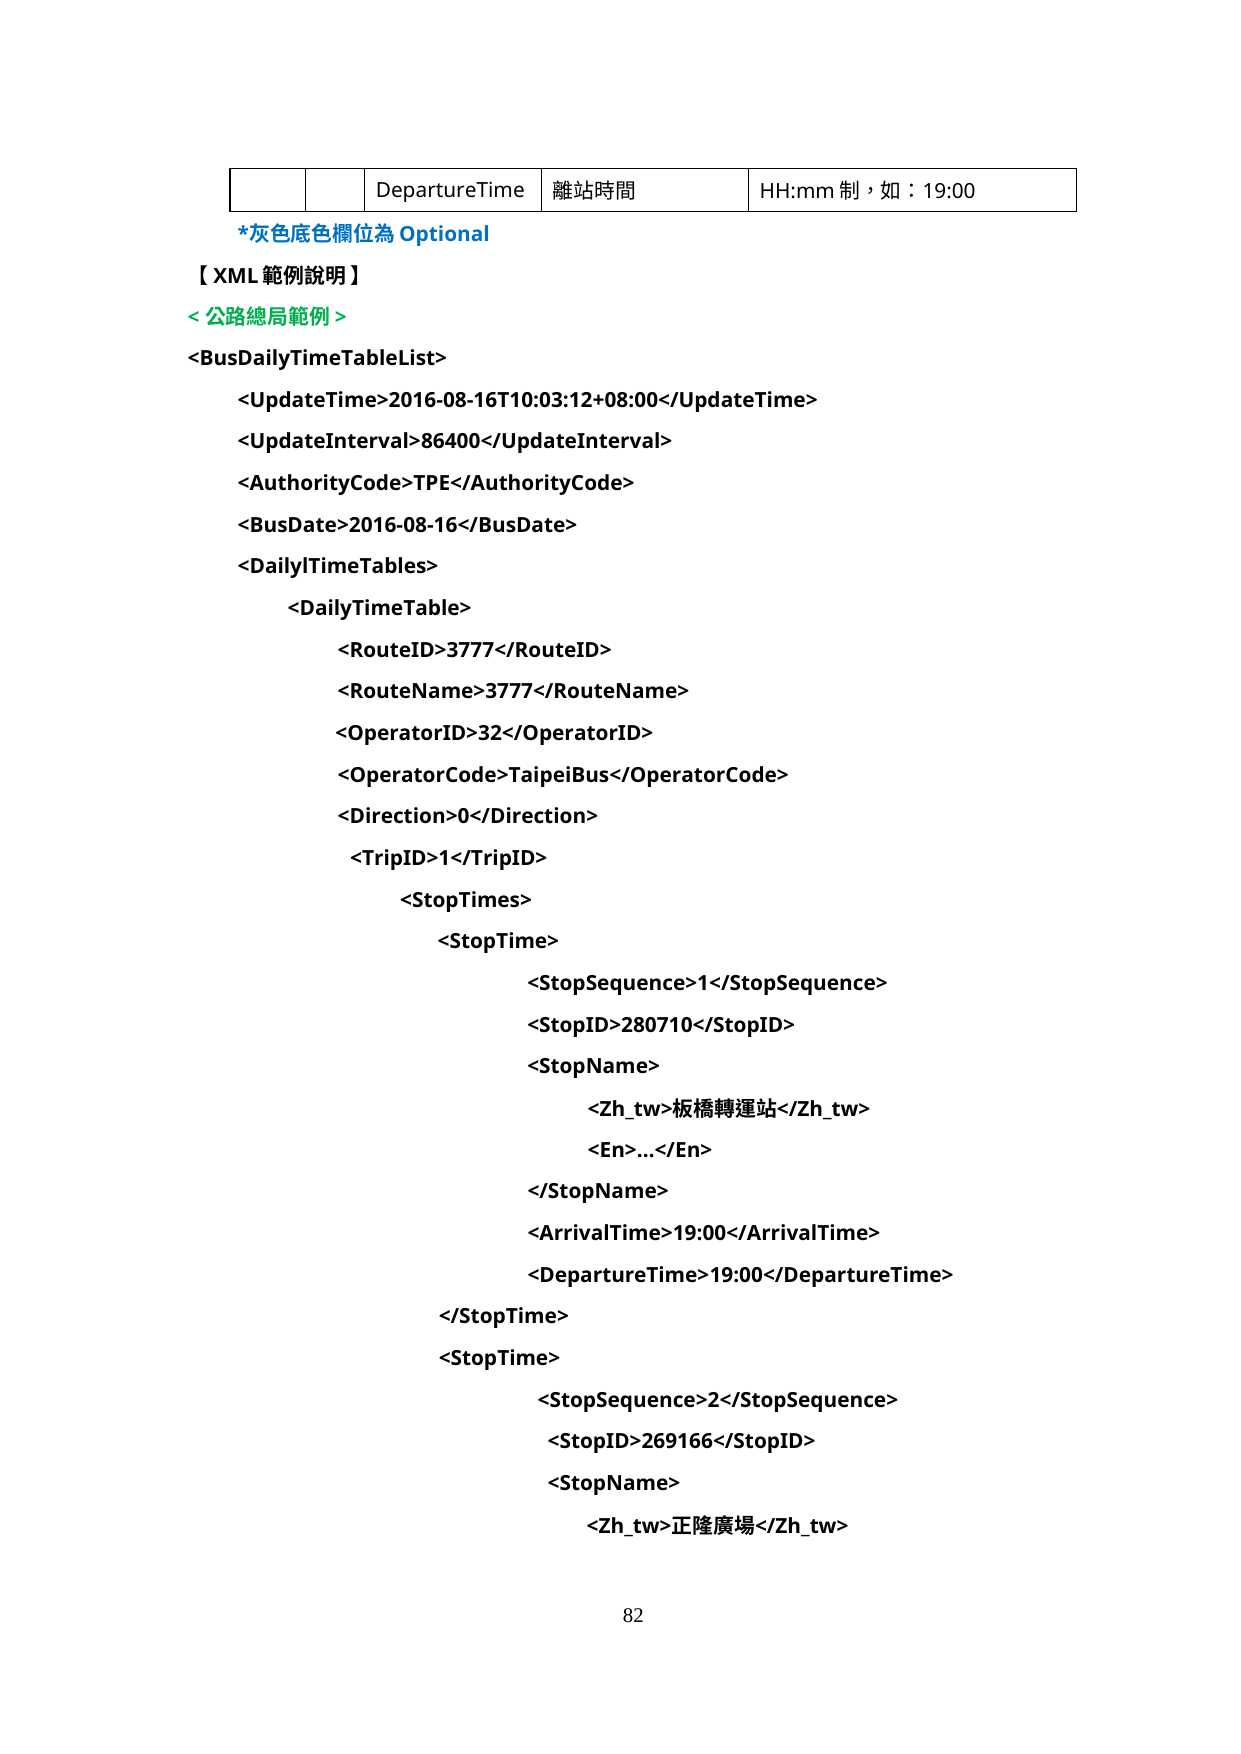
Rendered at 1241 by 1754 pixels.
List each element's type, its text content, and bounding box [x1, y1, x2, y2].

text <RouteID>3777</RouteID> [187, 628, 1078, 670]
text <BusDailyTimeTableList> [187, 337, 1078, 378]
text <DailylTimeTables> [187, 545, 1078, 587]
text <StopSequence>1</StopSequence> [527, 962, 1078, 1003]
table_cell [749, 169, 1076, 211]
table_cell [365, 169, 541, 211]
text < 公路總局範例 > [187, 295, 1078, 337]
text <RouteName>3777</RouteName> [287, 670, 1078, 712]
text <DepartureTime>19:00</DepartureTime> [527, 1253, 1078, 1295]
text <StopTime> [350, 920, 1078, 962]
text <UpdateInterval>86400</UpdateInterval> [187, 420, 1078, 462]
text </StopName> [527, 1170, 1078, 1212]
text <StopTimes> [350, 878, 1078, 920]
text <DailyTimeTable> [187, 587, 1078, 628]
text <StopName> [497, 1462, 1078, 1503]
text <TripID>1</TripID> [350, 837, 1078, 878]
text <OperatorID>32</OperatorID> [335, 712, 1078, 753]
text <StopSequence>2</StopSequence> [291, 1378, 1078, 1420]
text <StopName> [487, 1045, 1078, 1087]
text <OperatorCode>TaipeiBus</OperatorCode> [287, 753, 1078, 795]
text <StopID>269166</StopID> [497, 1420, 1078, 1462]
text <StopTime> [438, 1337, 1078, 1378]
text <BusDate>2016-08-16</BusDate> [187, 503, 1078, 545]
text <En>…</En> [567, 1128, 1078, 1170]
text </StopTime> [438, 1295, 1078, 1337]
text <StopID>280710</StopID> [527, 1003, 1078, 1045]
text <ArrivalTime>19:00</ArrivalTime> [527, 1212, 1078, 1253]
text <Direction>0</Direction> [287, 795, 1078, 837]
text <Zh_tw>板橋轉運站</Zh_tw> [577, 1087, 1078, 1128]
text *灰色底色欄位為Optional [237, 212, 1078, 253]
text 【 XML範例說明 】 [187, 253, 1078, 295]
text <Zh_tw>正隆廣場</Zh_tw> [586, 1503, 1078, 1545]
text <AuthorityCode>TPE</AuthorityCode> [187, 462, 1078, 503]
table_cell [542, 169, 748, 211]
text <UpdateTime>2016-08-16T10:03:12+08:00</UpdateTime> [187, 378, 1078, 420]
